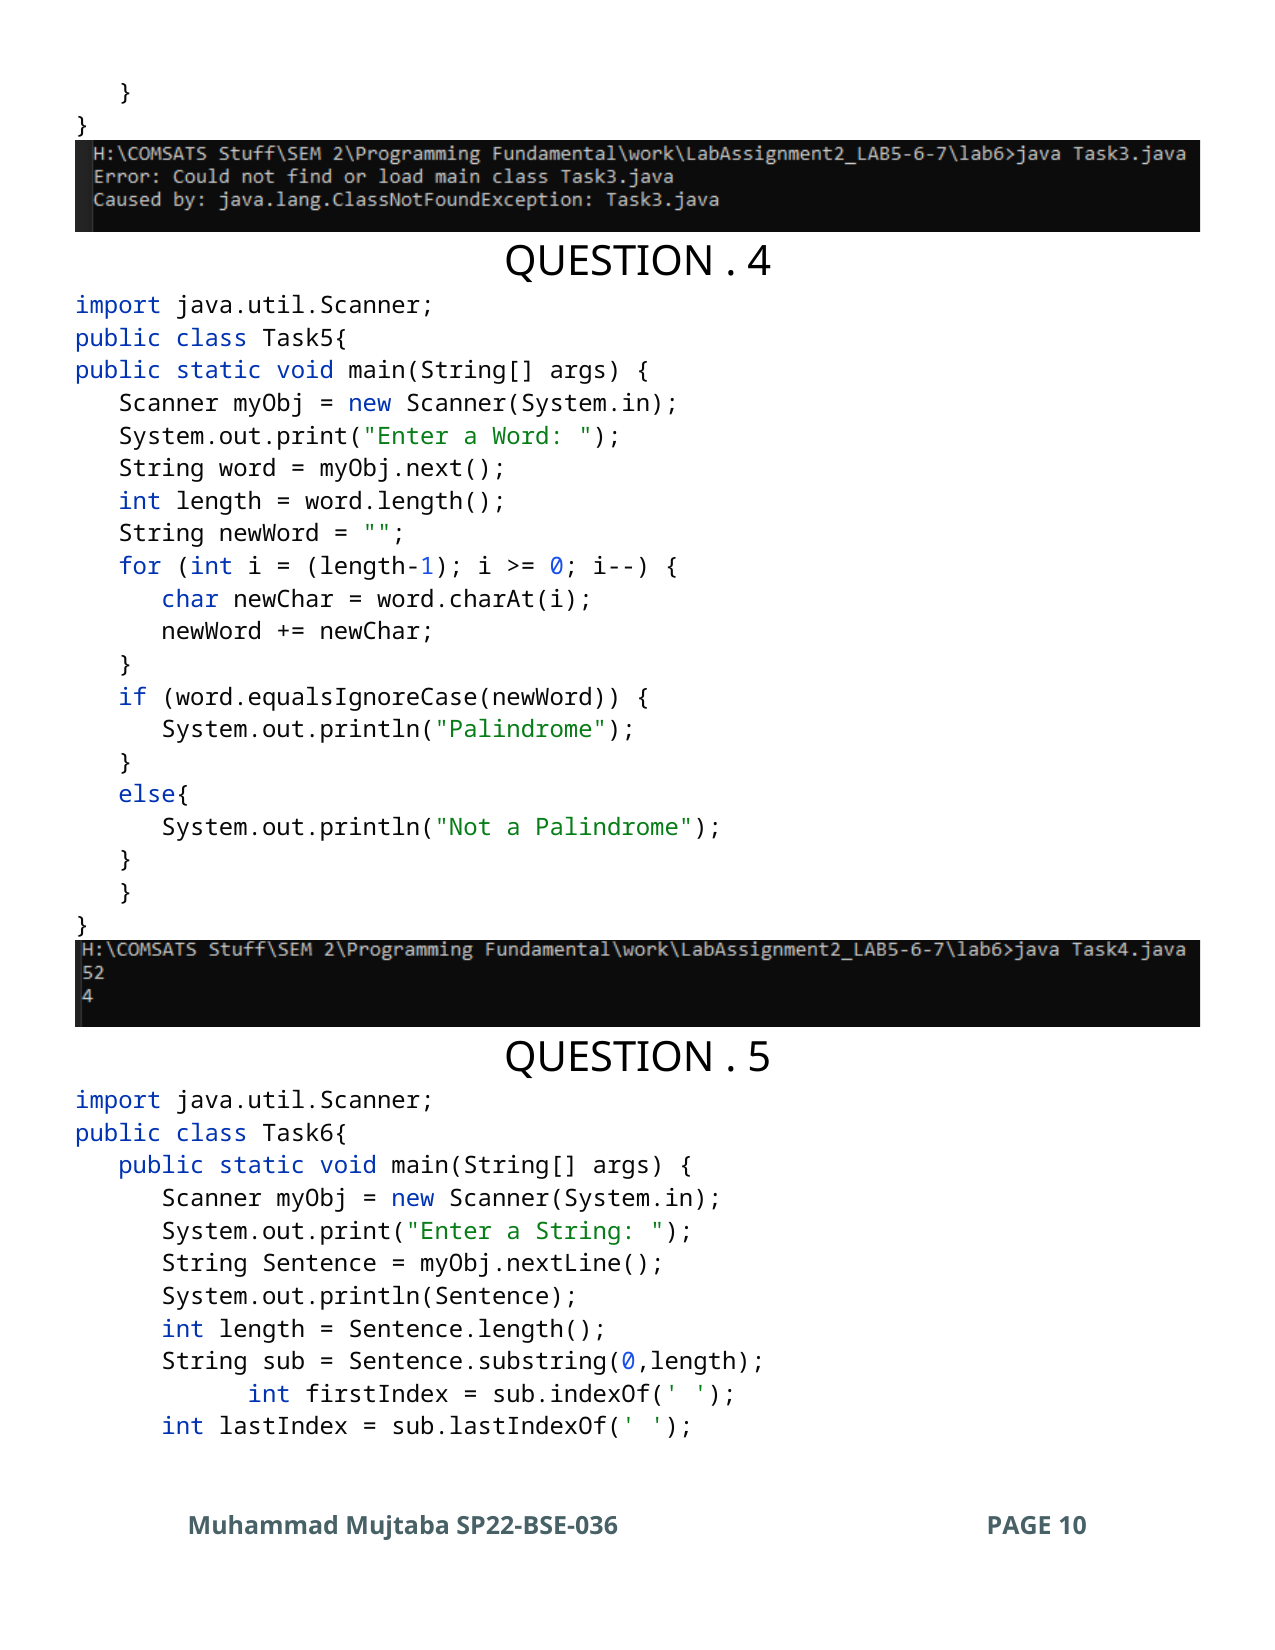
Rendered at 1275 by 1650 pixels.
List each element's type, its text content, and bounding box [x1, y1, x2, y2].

picture [75, 940, 1200, 1027]
text QUESTION . 4 [75, 232, 1200, 288]
text import java.util.Scanner; public class Task5{ public static void main(String[] args) { Scanner myObj = new Scanner(System.in); System.out.print("Enter a Word: "); String word = myObj.next(); int length = word.length(); String newWord = ""; for (int i = (length-1); i >= 0; i--) { char newChar = word.charAt(i); newWord += newChar; } if (word.equalsIgnoreCase(newWord)) { System.out.println("Palindrome"); } else{ System.out.println("Not a Palindrome"); } } } [75, 288, 1200, 940]
text QUESTION . 5 [75, 1027, 1200, 1083]
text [75, 1083, 1200, 1442]
picture [75, 140, 1200, 232]
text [75, 75, 1200, 140]
